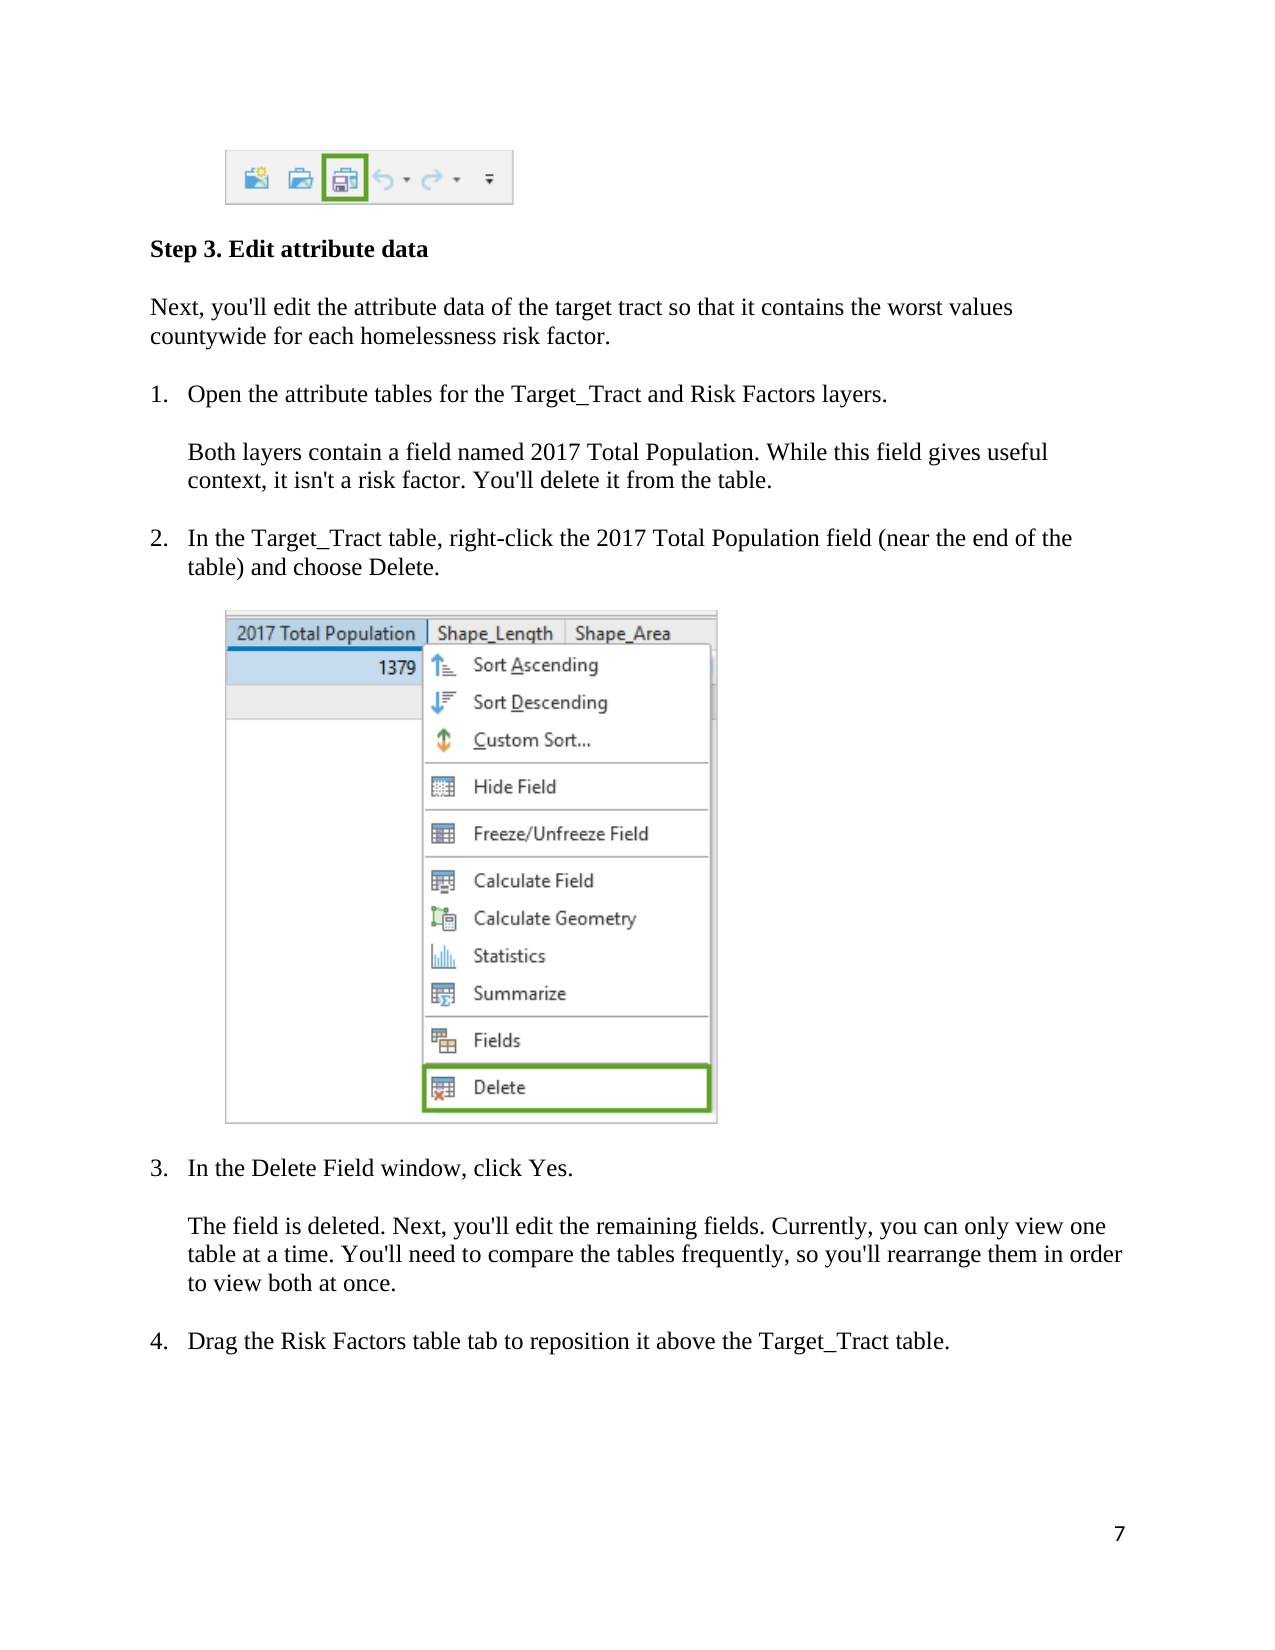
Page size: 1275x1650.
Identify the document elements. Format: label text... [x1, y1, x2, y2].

picture [225, 150, 514, 205]
list Drag the Risk Factors table tab to reposition it above the Target_Tract table. [150, 1326, 1125, 1355]
list In the Delete Field window, click Yes. [150, 1153, 1125, 1182]
list Open the attribute tables for the Target_Tract and Risk Factors layers. [150, 379, 1125, 407]
text Step 3. Edit attribute data [150, 234, 1125, 263]
list In the Target_Tract table, right-click the 2017 Total Population field (near the end of the table) and choose Delete. [150, 523, 1125, 581]
text The field is deleted. Next, you'll edit the remaining fields. Currently, you can only view one table at a time. You'll need to compare the tables frequently, so you'll rearrange them in order to view both at once. [187, 1211, 1125, 1297]
text Both layers contain a field named 2017 Total Population. While this field gives useful context, it isn't a risk factor. You'll delete it from the table. [187, 437, 1125, 494]
picture [225, 610, 718, 1124]
text Next, you'll edit the attribute data of the target tract so that it contains the worst values countywide for each homelessness risk factor. [150, 292, 1125, 349]
